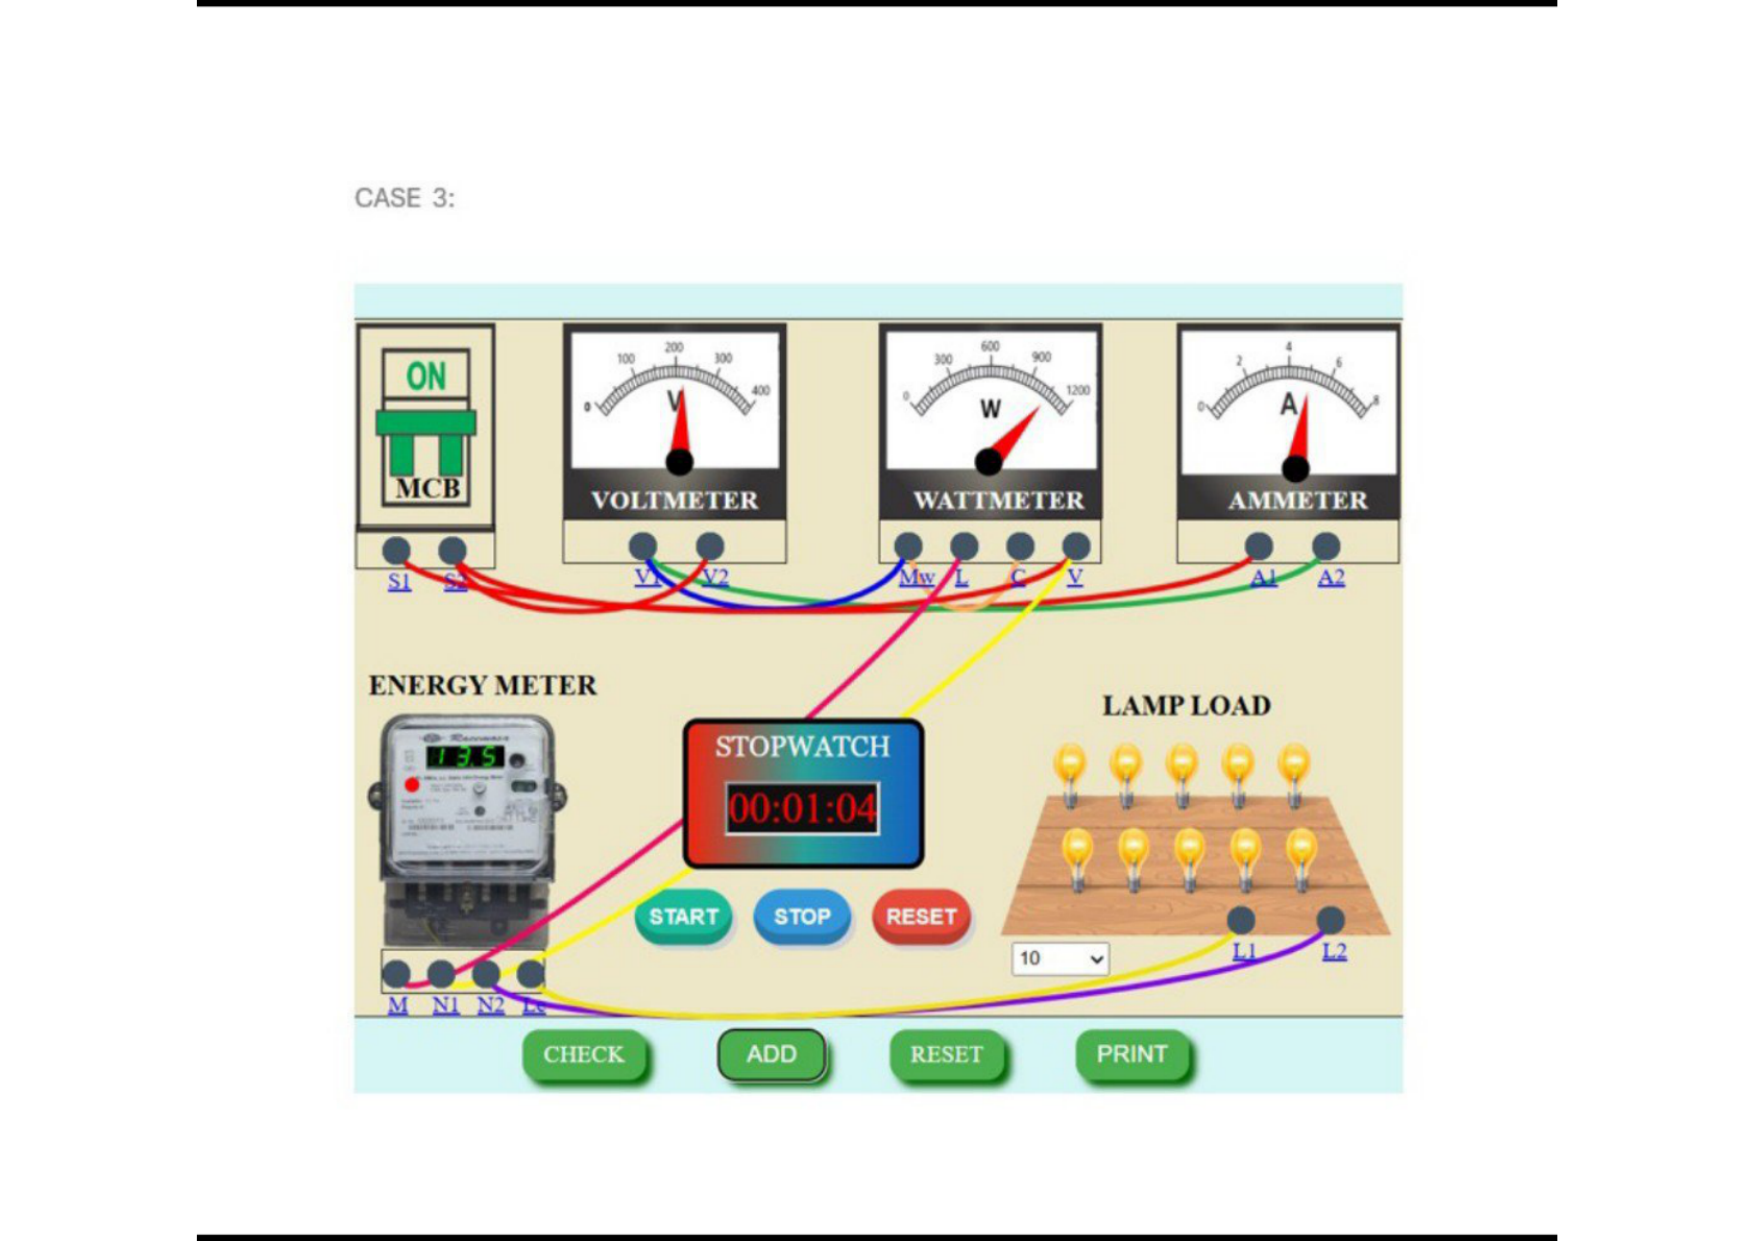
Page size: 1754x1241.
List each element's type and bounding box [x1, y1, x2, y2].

picture [196, 0, 1558, 1241]
